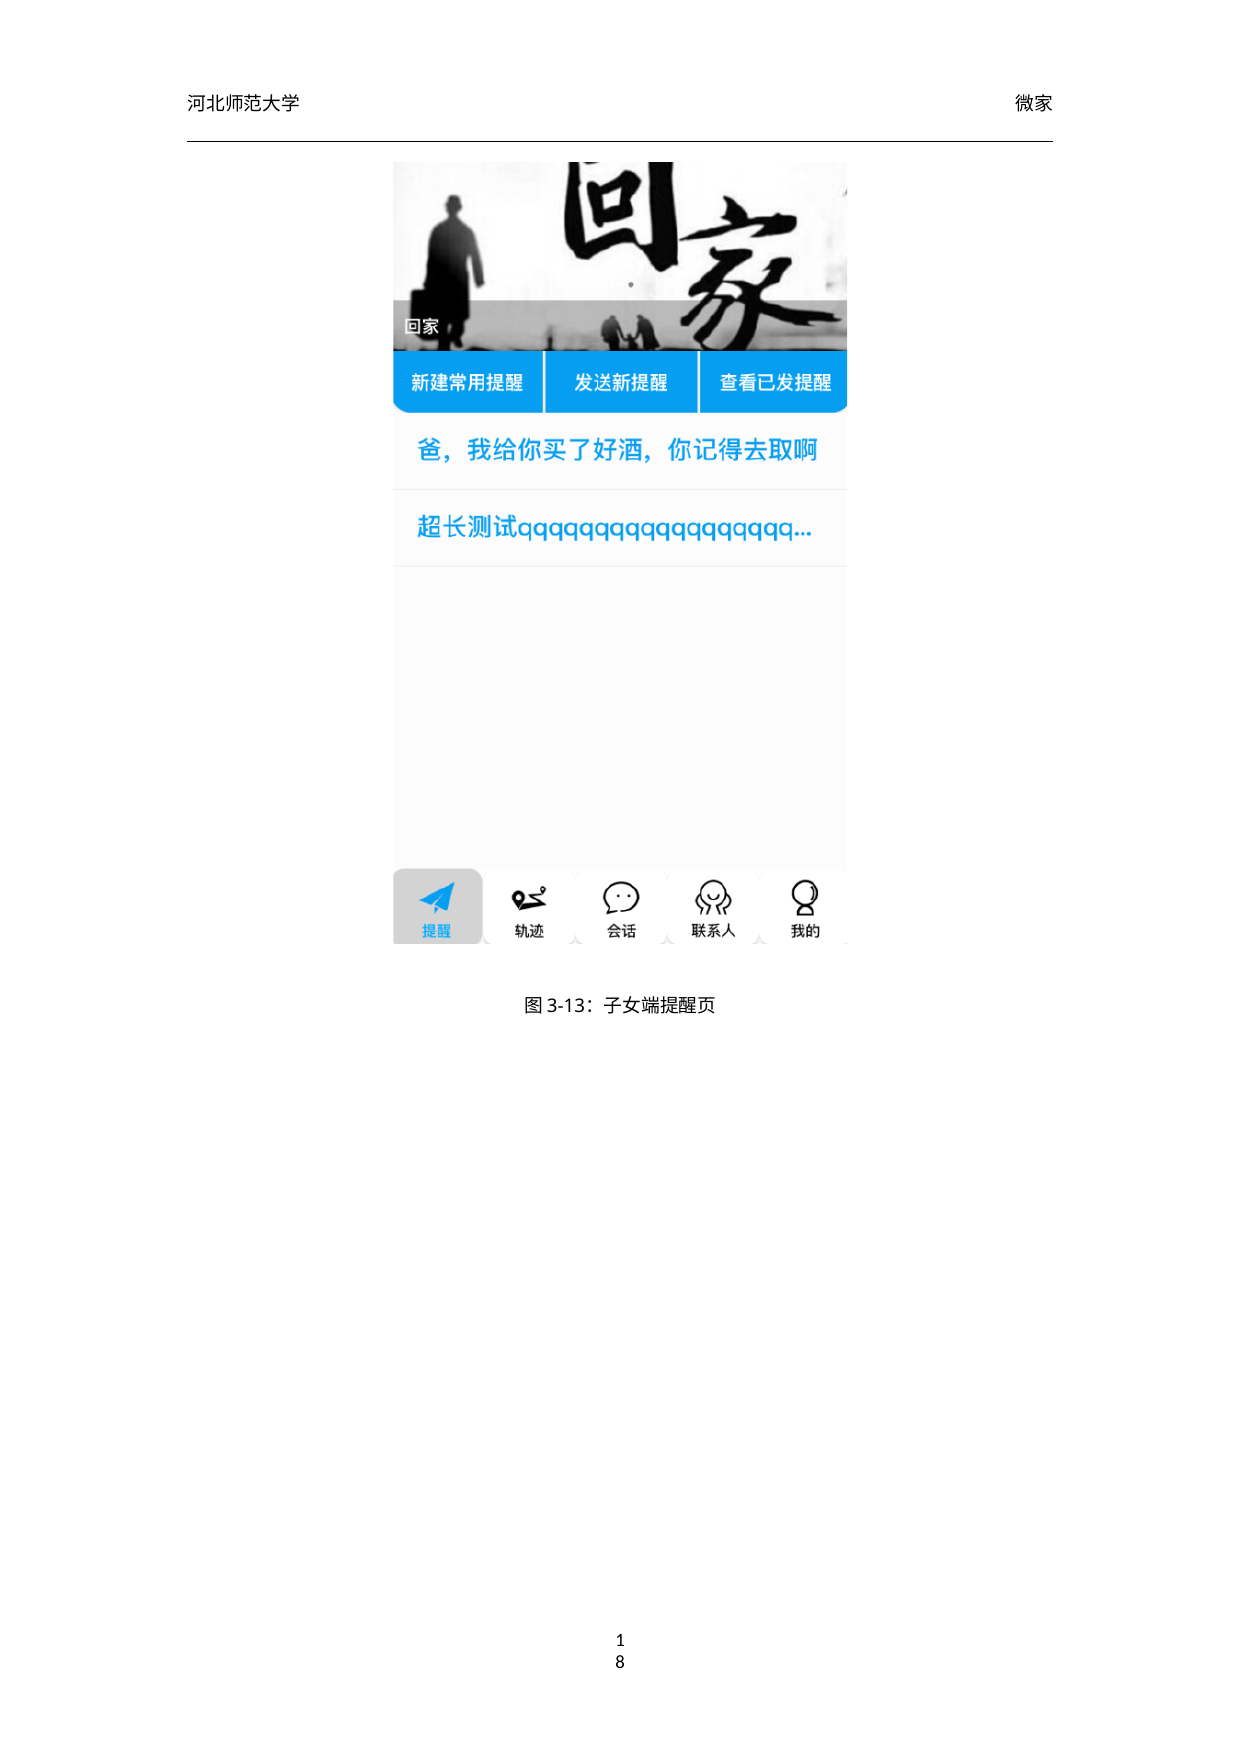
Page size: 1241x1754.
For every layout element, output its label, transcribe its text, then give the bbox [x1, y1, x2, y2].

text 图3-13：子女端提醒页 [187, 988, 1053, 1020]
picture [393, 162, 848, 944]
